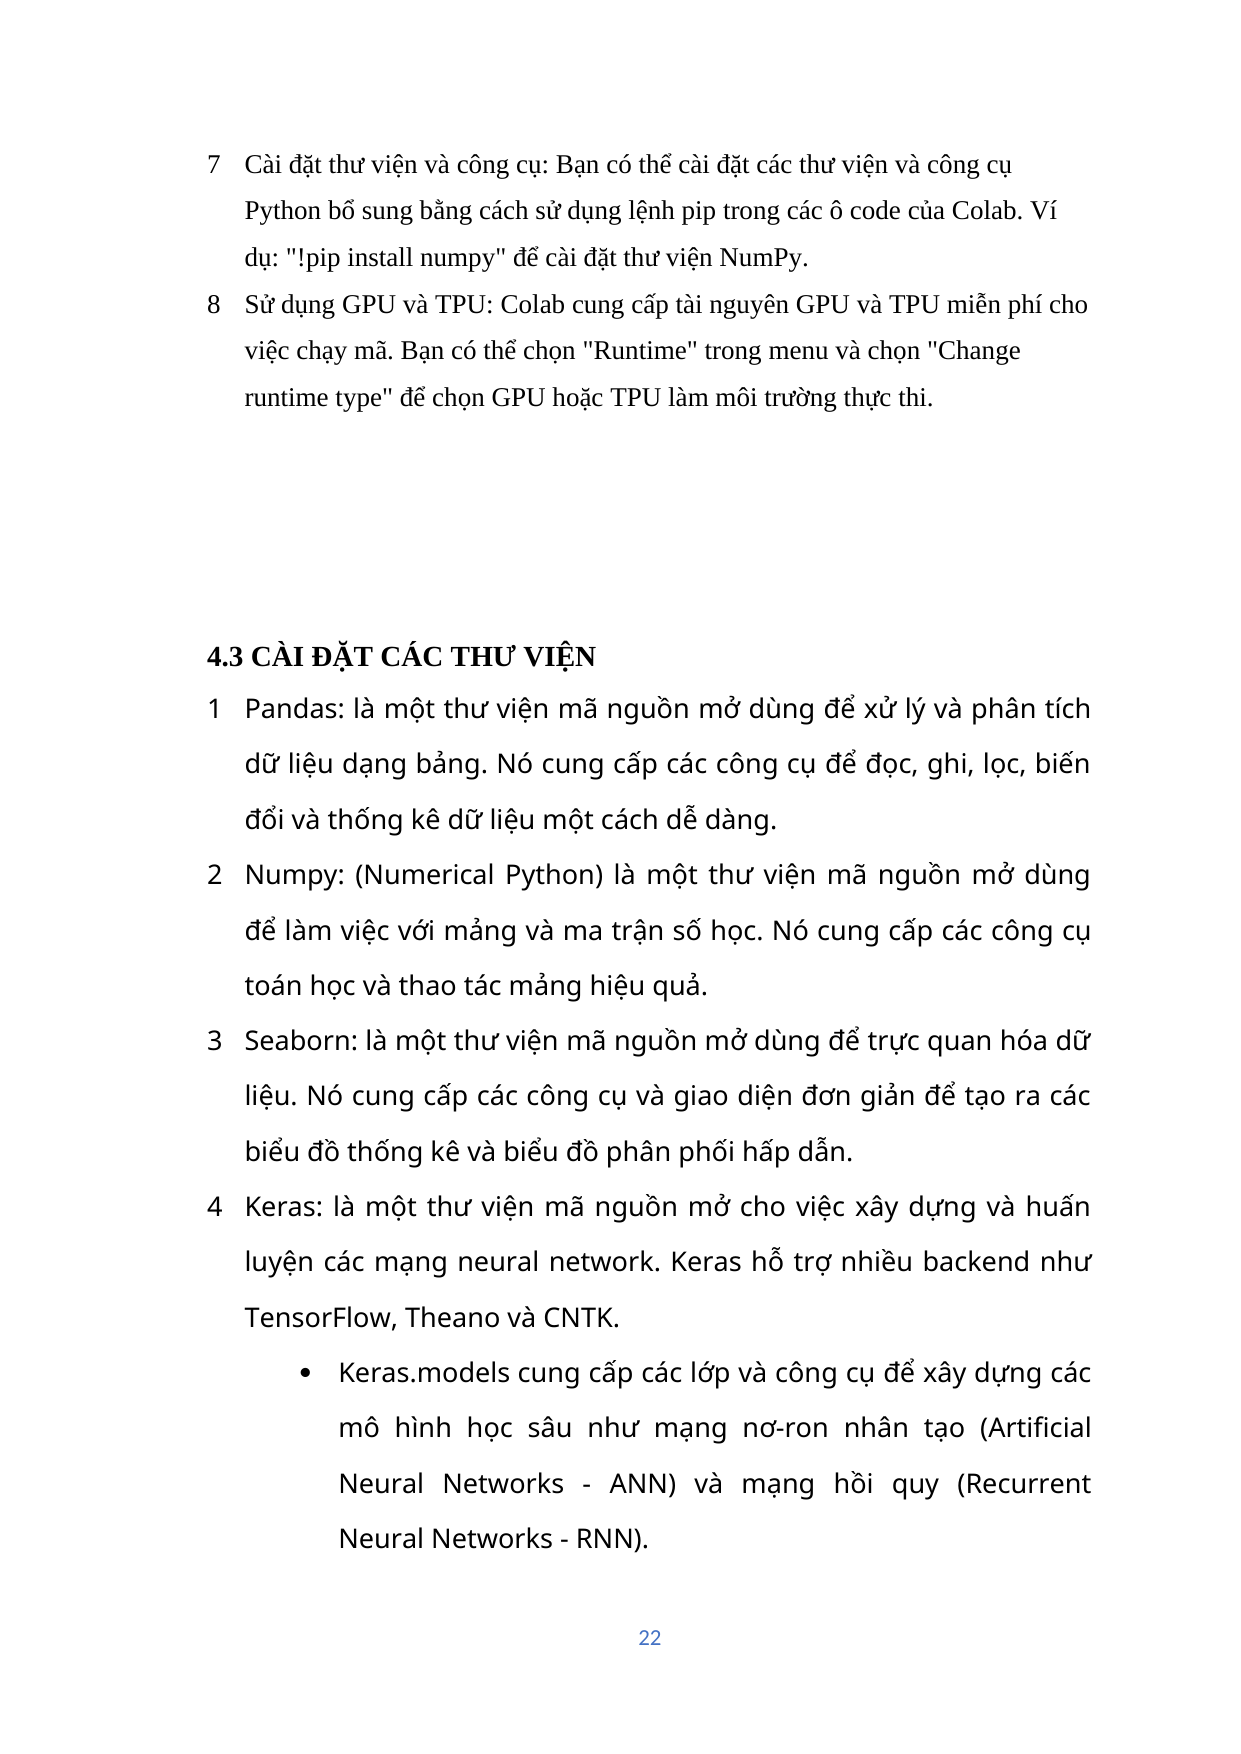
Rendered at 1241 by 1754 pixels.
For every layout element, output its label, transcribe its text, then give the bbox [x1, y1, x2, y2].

list Numpy: (Numerical Python) là một thư viện mã nguồn mở dùng để làm việc với mảng và ma trận số học. Nó cung cấp các công cụ toán học và thao tác mảng hiệu quả. [207, 856, 1092, 1003]
list Keras.models cung cấp các lớp và công cụ để xây dựng các mô hình học sâu như mạng nơ-ron nhân tạo (Artificial Neural Networks - ANN) và mạng hồi quy (Recurrent Neural Networks - RNN). [301, 1353, 1092, 1556]
list Sử dụng GPU và TPU: Colab cung cấp tài nguyên GPU và TPU miễn phí cho việc chạy mã. Bạn có thể chọn "Runtime" trong menu và chọn "Change runtime type" để chọn GPU hoặc TPU làm môi trường thực thi. [207, 288, 1092, 412]
list Keras: là một thư viện mã nguồn mở cho việc xây dựng và huấn luyện các mạng neural network. Keras hỗ trợ nhiều backend như TensorFlow, Theano và CNTK. [207, 1187, 1092, 1335]
list Cài đặt thư viện và công cụ: Bạn có thể cài đặt các thư viện và công cụ Python bổ sung bằng cách sử dụng lệnh pip trong các ô code của Colab. Ví dụ: "!pip install numpy" để cài đặt thư viện NumPy. [207, 148, 1092, 272]
subtitle 4.3 CÀI ĐẶT CÁC THƯ VIỆN [207, 639, 1092, 673]
list Seaborn: là một thư viện mã nguồn mở dùng để trực quan hóa dữ liệu. Nó cung cấp các công cụ và giao diện đơn giản để tạo ra các biểu đồ thống kê và biểu đồ phân phối hấp dẫn. [207, 1022, 1092, 1169]
list Pandas: là một thư viện mã nguồn mở dùng để xử lý và phân tích dữ liệu dạng bảng. Nó cung cấp các công cụ để đọc, ghi, lọc, biến đổi và thống kê dữ liệu một cách dễ dàng. [207, 690, 1092, 837]
